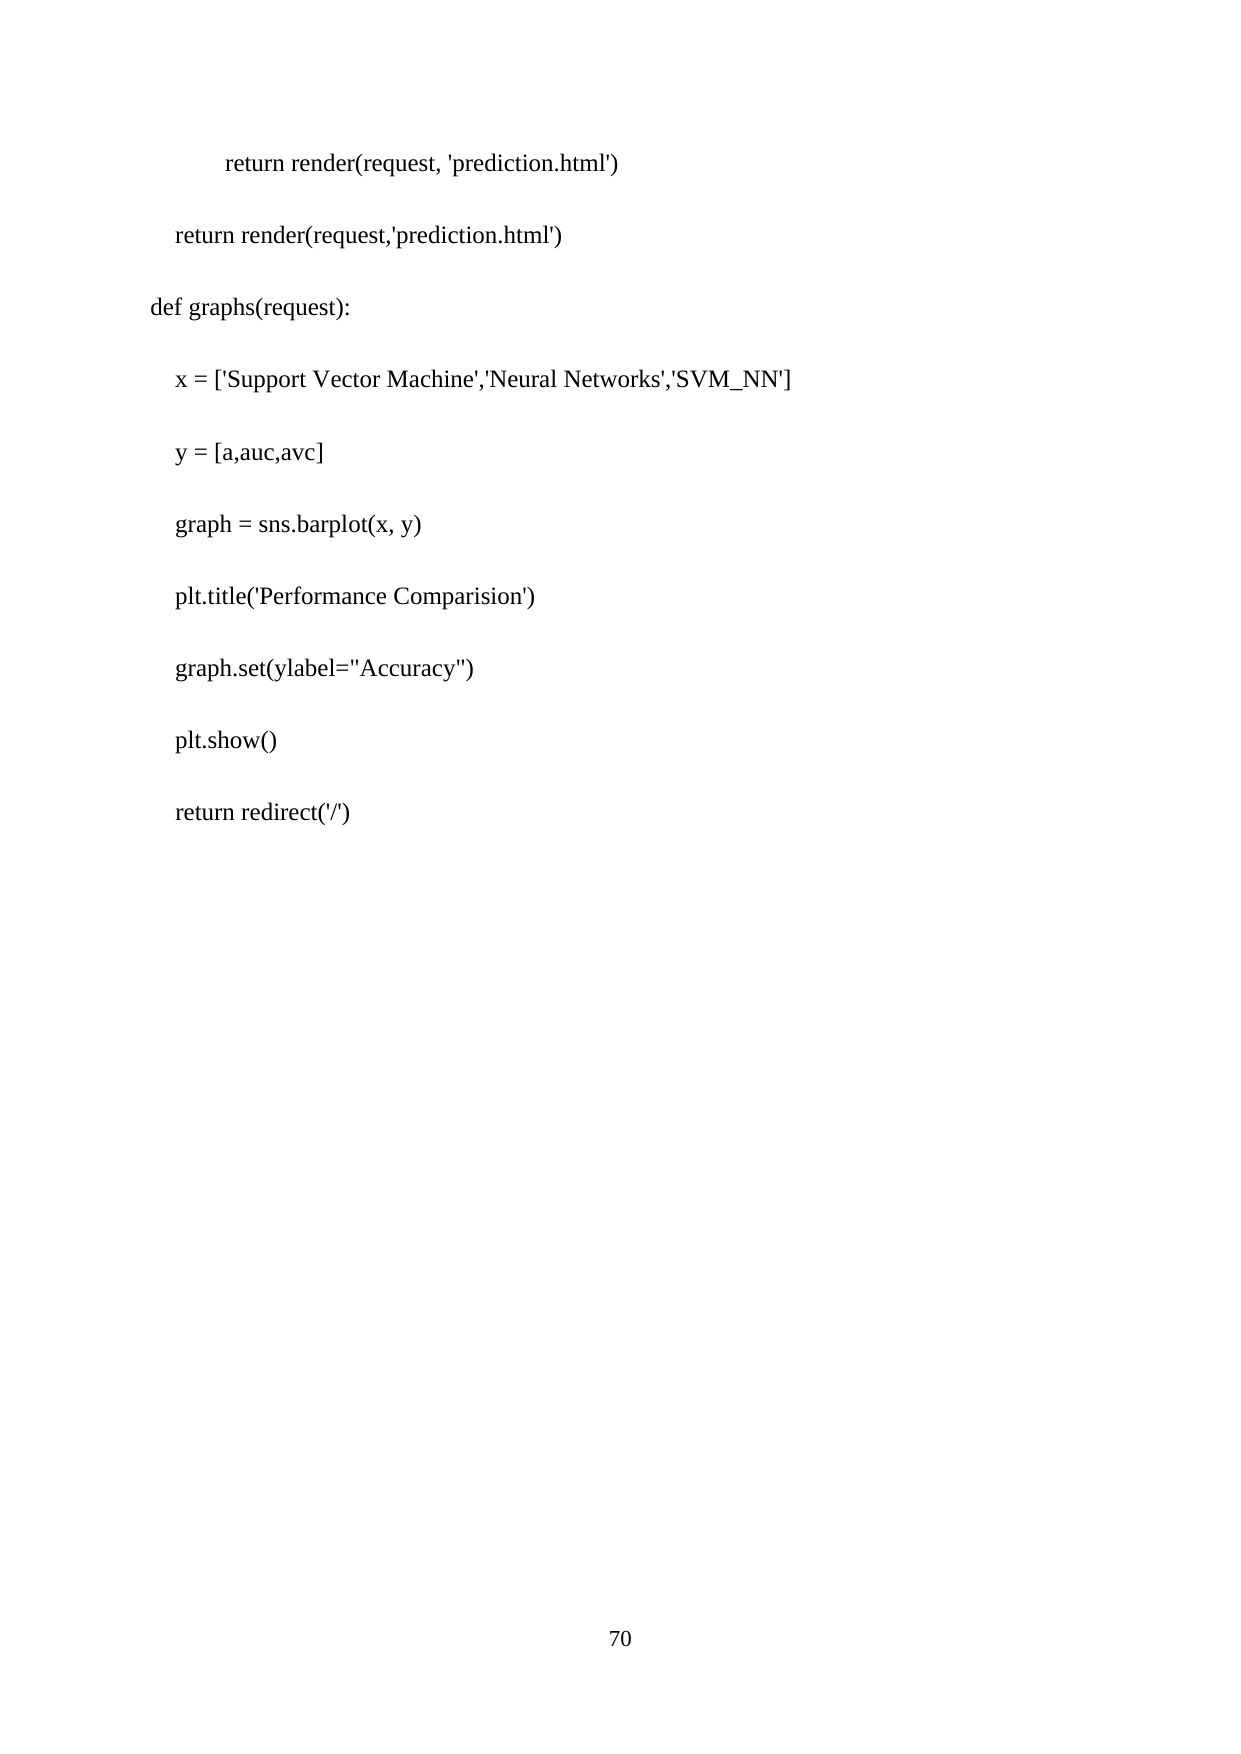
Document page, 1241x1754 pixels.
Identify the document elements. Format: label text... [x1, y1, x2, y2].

text return redirect('/') [108, 797, 350, 826]
text x = ['Support Vector Machine','Neural Networks','SVM_NN'] y = [a,auc,avc] [175, 364, 793, 465]
text graph = sns.barplot(x, y) plt.title('Performance Comparision') graph.set(ylabel="Accuracy") plt.show() [175, 509, 537, 754]
text return render(request, 'prediction.html') return render(request,'prediction.html') [175, 148, 620, 249]
text def graphs(request): [108, 292, 351, 321]
